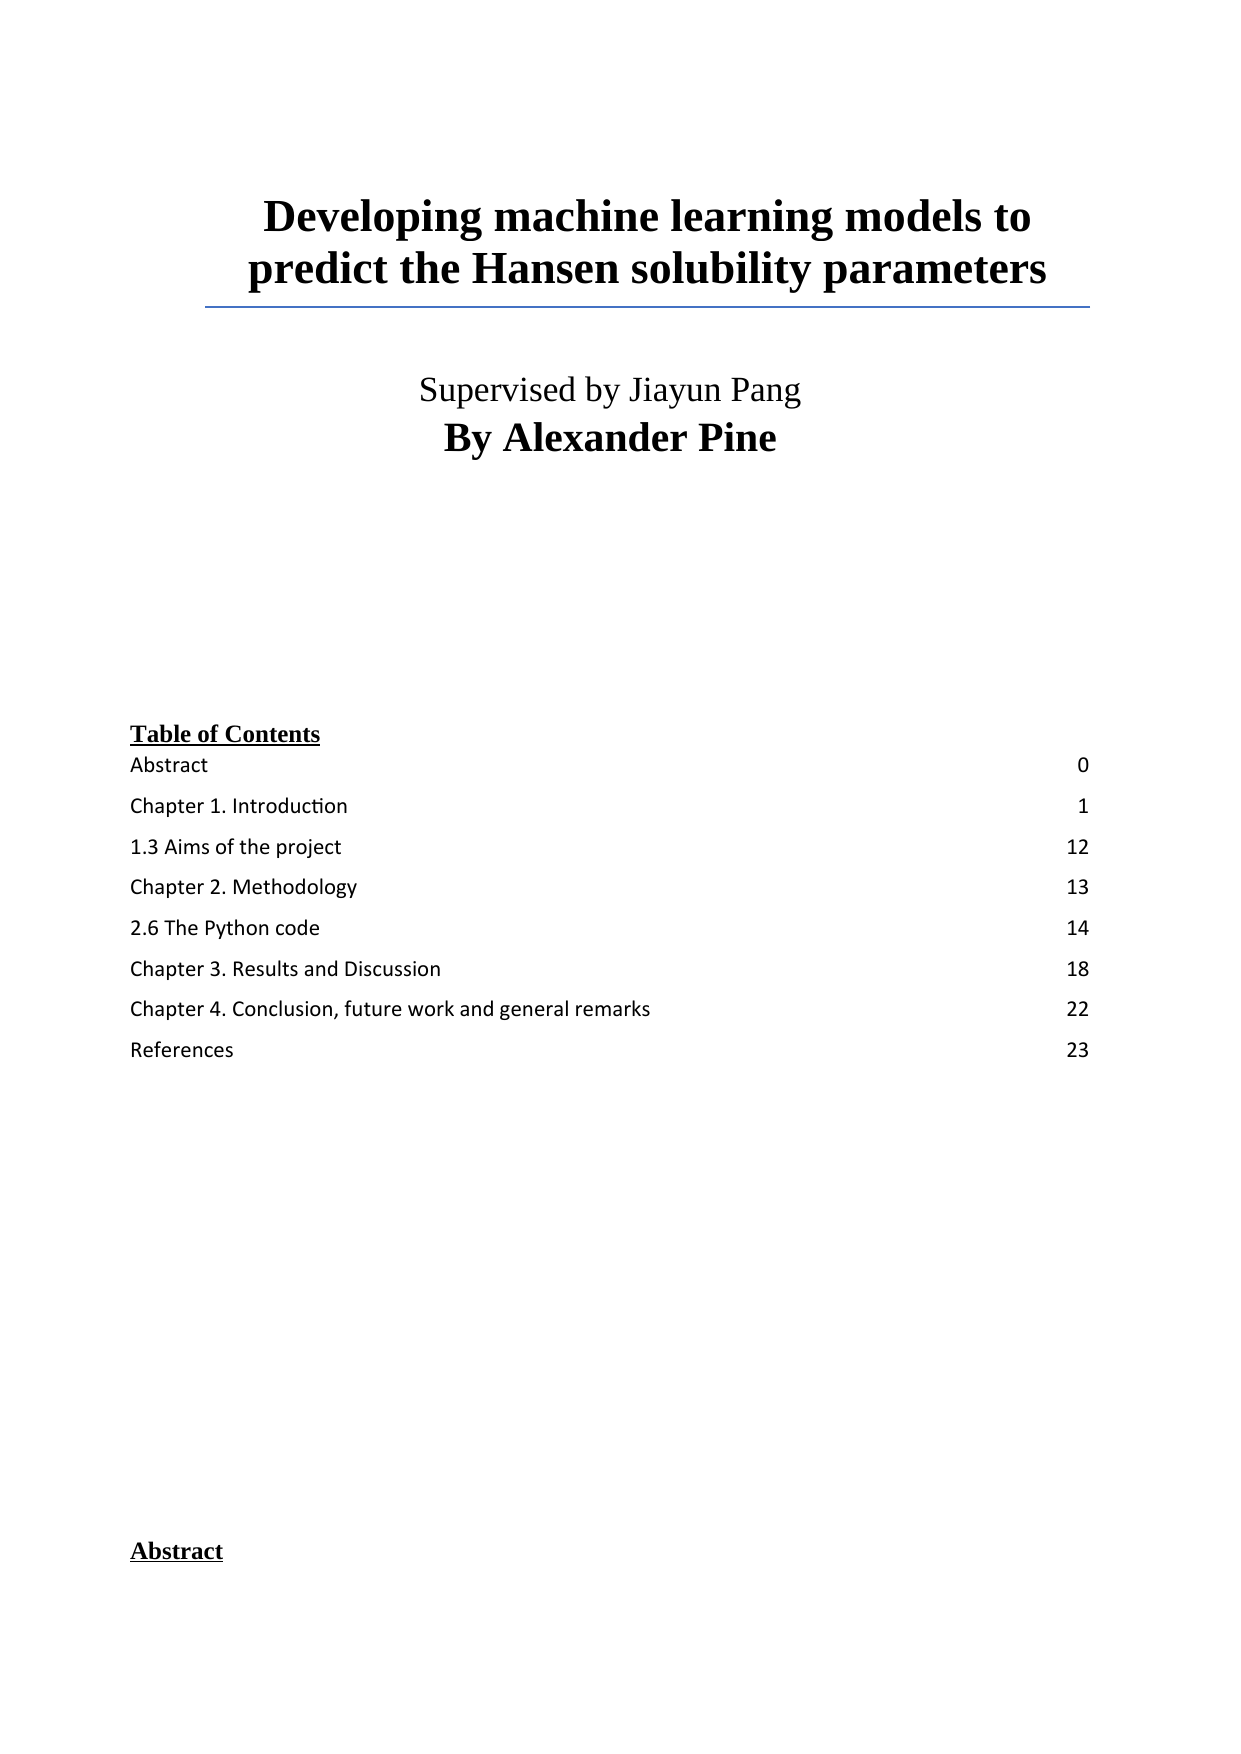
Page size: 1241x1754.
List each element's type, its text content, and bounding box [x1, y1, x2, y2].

text Developing machine learning models to predict the Hansen solubility parameters [205, 188, 1090, 306]
text Supervised by Jiayun Pang [130, 369, 1090, 409]
text Table of Contents [130, 719, 1090, 748]
text By Alexander Pine [130, 413, 1090, 461]
subtitle Abstract [130, 1536, 1090, 1565]
